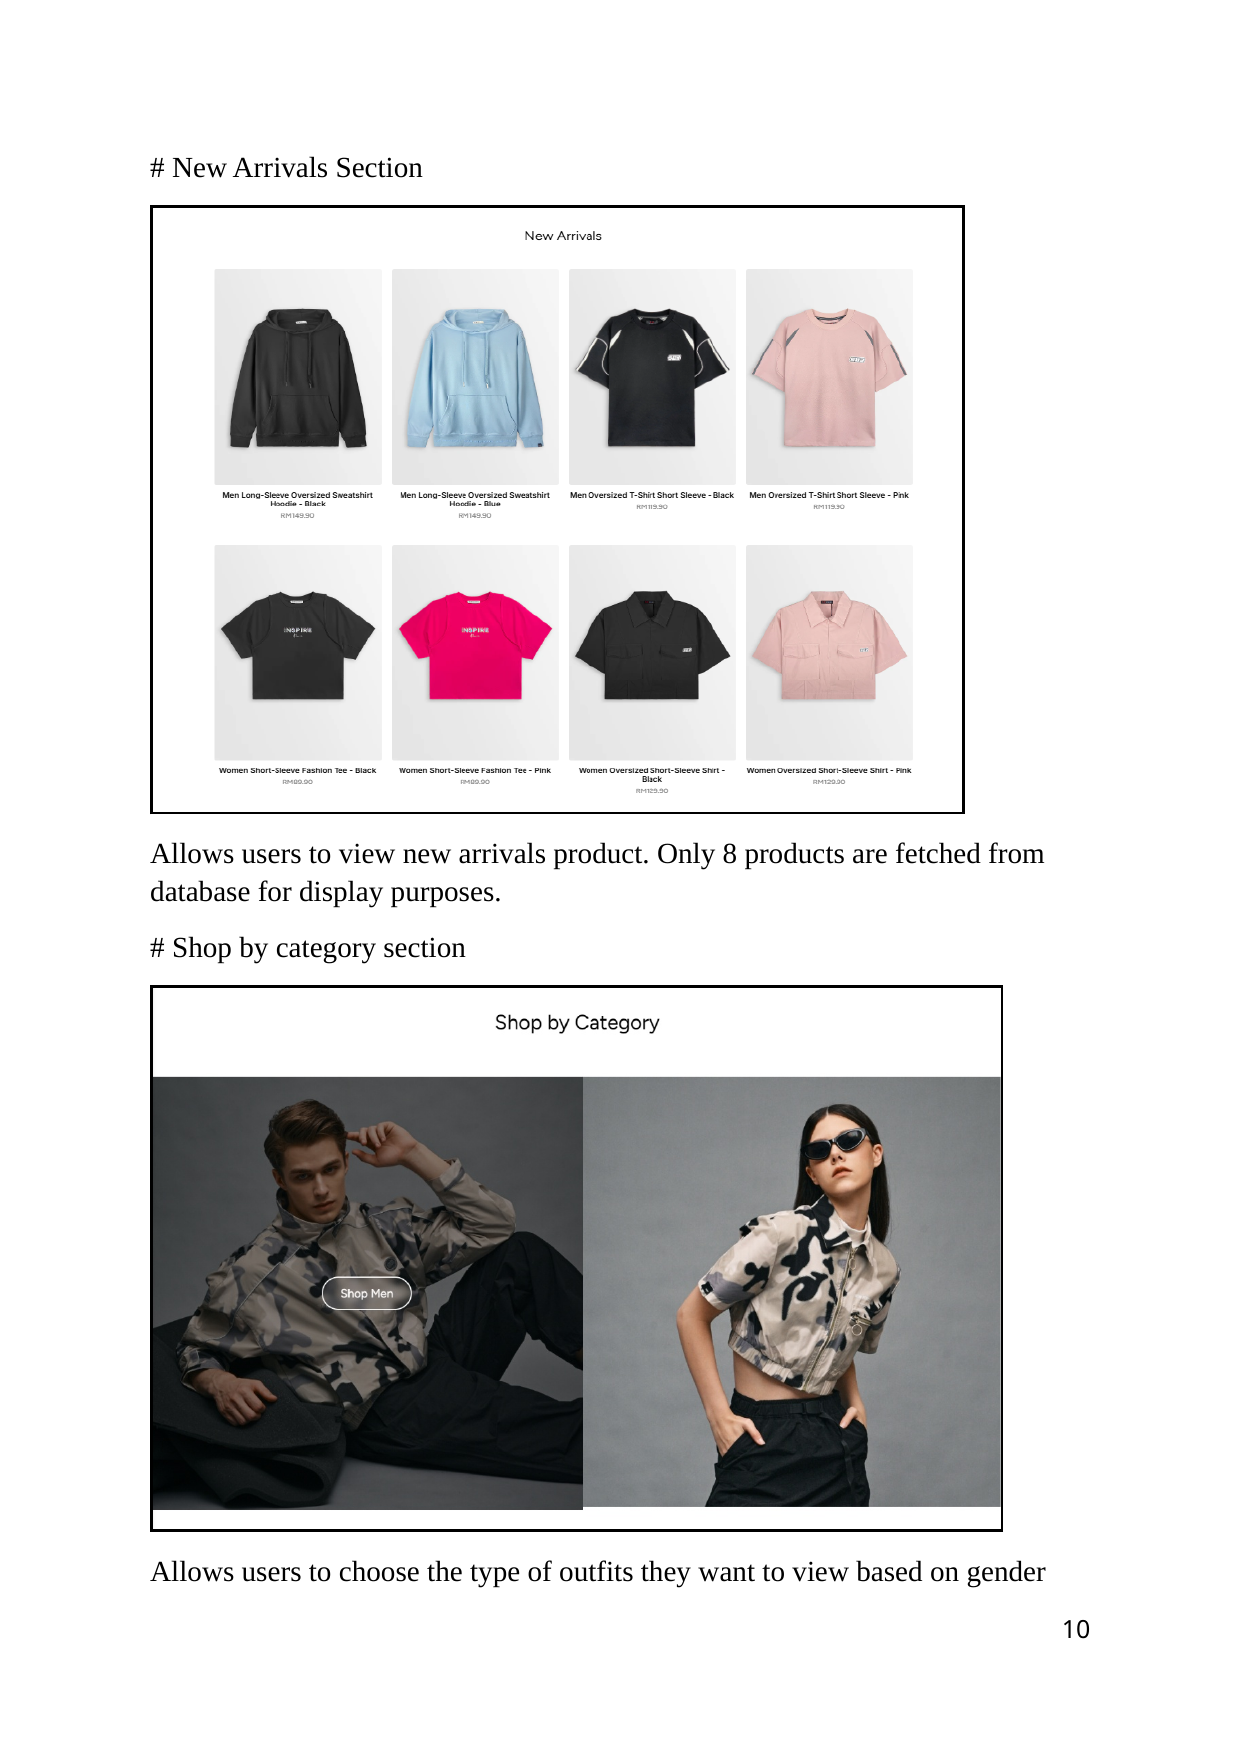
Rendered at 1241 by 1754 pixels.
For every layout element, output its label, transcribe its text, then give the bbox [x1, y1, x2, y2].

text # Shop by category section [150, 930, 1090, 963]
text # New Arrivals Section [150, 150, 1090, 183]
picture [153, 988, 1001, 1529]
picture [153, 208, 962, 812]
text Allows users to choose the type of outfits they want to view based on gender [150, 1554, 1090, 1587]
text Allows users to view new arrivals product. Only 8 products are fetched from database for display purposes. [150, 836, 1090, 908]
